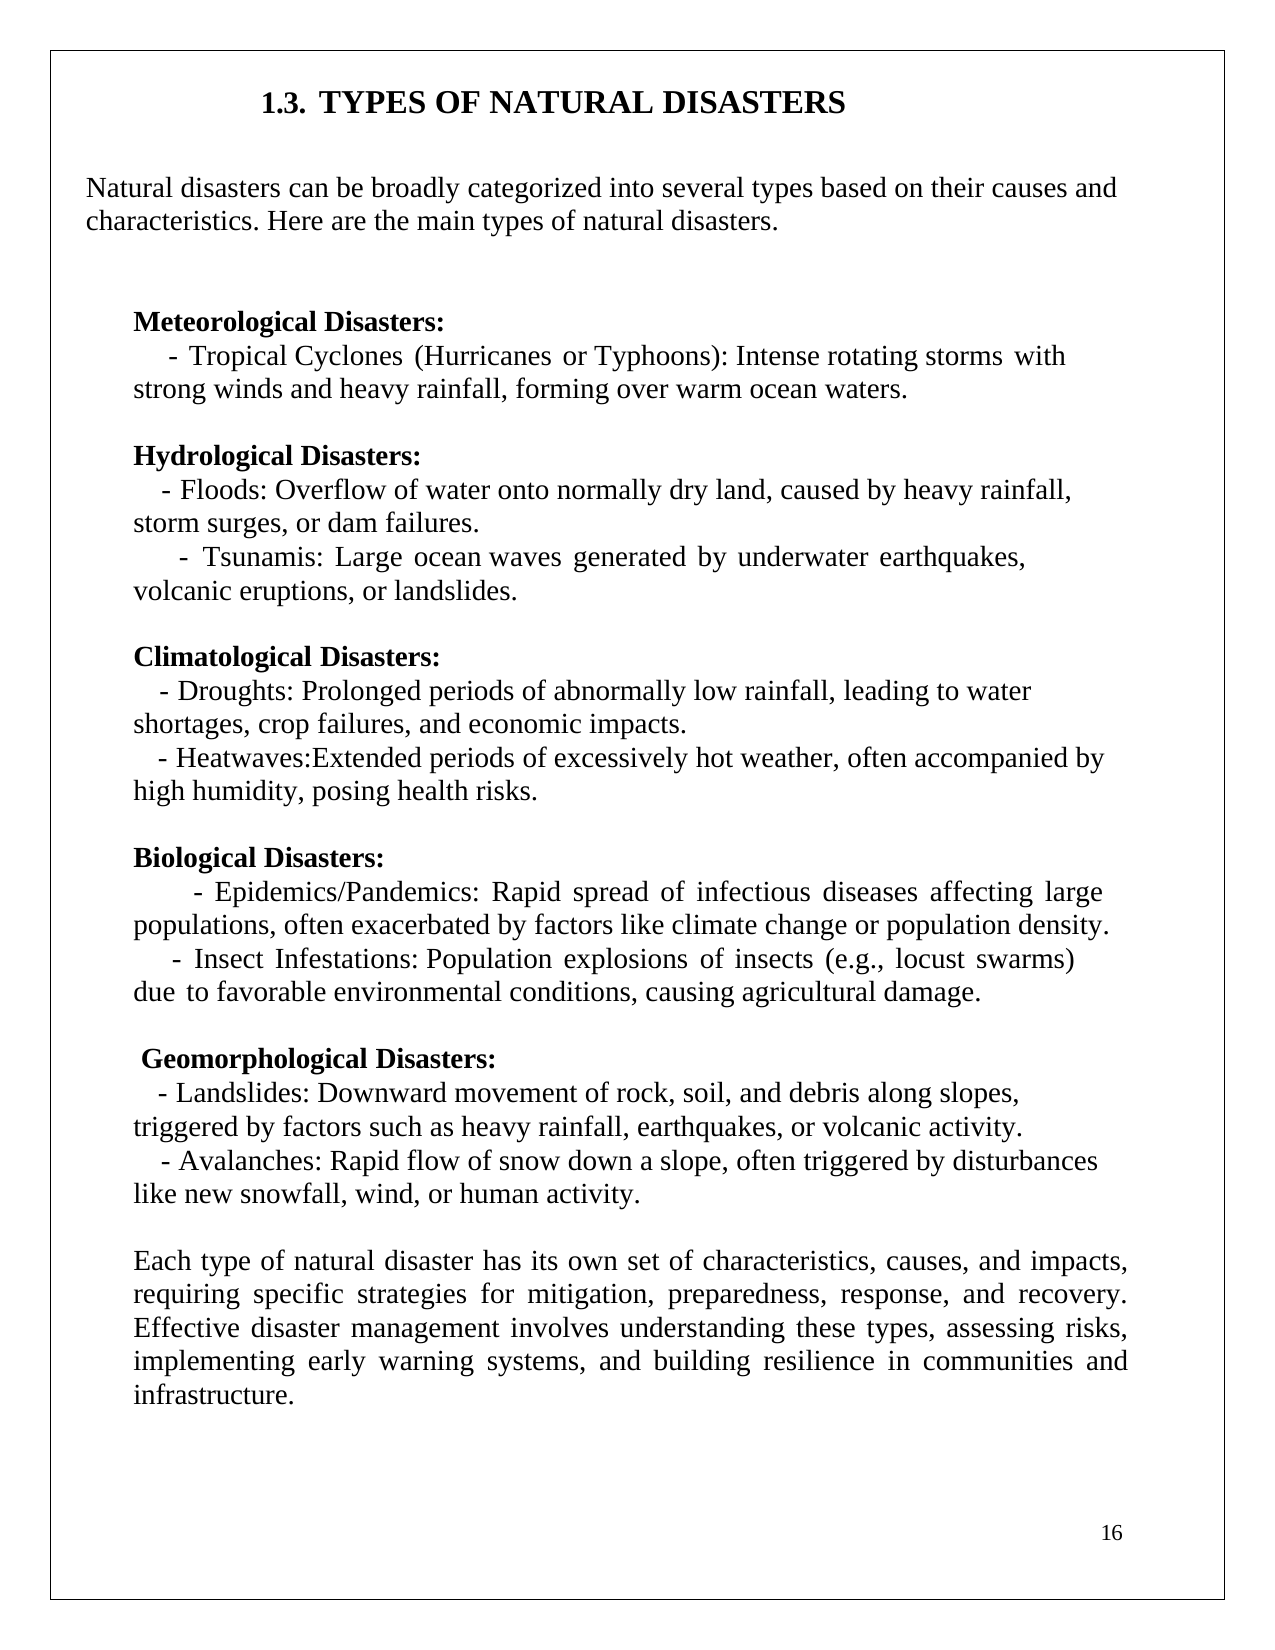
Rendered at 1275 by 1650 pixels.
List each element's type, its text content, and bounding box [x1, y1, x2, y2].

subtitle TYPES OF NATURAL DISASTERS [261, 83, 1200, 121]
subtitle Biological Disasters: [133, 841, 1200, 874]
list Tsunamis: Large ocean waves generated by underwater earthquakes, volcanic eruptions, or landslides. [133, 539, 1102, 606]
subtitle Hydrological Disasters: [133, 439, 1200, 472]
text - Epidemics/Pandemics: Rapid spread of infectious diseases affecting large populations, often exacerbated by factors like climate change or population density. [133, 874, 1200, 941]
text Each type of natural disaster has its own set of characteristics, causes, and impacts, requiring specific strategies for mitigation, preparedness, response, and recovery. Effective disaster management involves understanding these types, assessing risks, implementing early warning systems, and building resilience in communities and infrastructure. [133, 1243, 1129, 1410]
subtitle Climatological Disasters: [133, 639, 1200, 673]
subtitle Meteorological Disasters: [133, 305, 1200, 338]
list Droughts: Prolonged periods of abnormally low rainfall, leading to water shortages, crop failures, and economic impacts. [133, 673, 1113, 740]
list Tropical Cyclones (Hurricanes or Typhoons): Intense rotating storms with strong winds and heavy rainfall, forming over warm ocean waters. [133, 338, 1126, 405]
list Insect Infestations: Population explosions of insects (e.g., locust swarms) due to favorable environmental conditions, causing agricultural damage. [133, 941, 1117, 1008]
subtitle Geomorphological Disasters: [141, 1042, 1200, 1076]
list Landslides: Downward movement of rock, soil, and debris along slopes, triggered by factors such as heavy rainfall, earthquakes, or volcanic activity. [133, 1076, 1119, 1143]
list Heatwaves:Extended periods of excessively hot weather, often accompanied by high humidity, posing health risks. [133, 740, 1120, 807]
list Floods: Overflow of water onto normally dry land, caused by heavy rainfall, storm surges, or dam failures. [133, 472, 1103, 539]
text Natural disasters can be broadly categorized into several types based on their causes and characteristics. Here are the main types of natural disasters. [86, 170, 1200, 237]
list Avalanches: Rapid flow of snow down a slope, often triggered by disturbances like new snowfall, wind, or human activity. [133, 1143, 1106, 1210]
